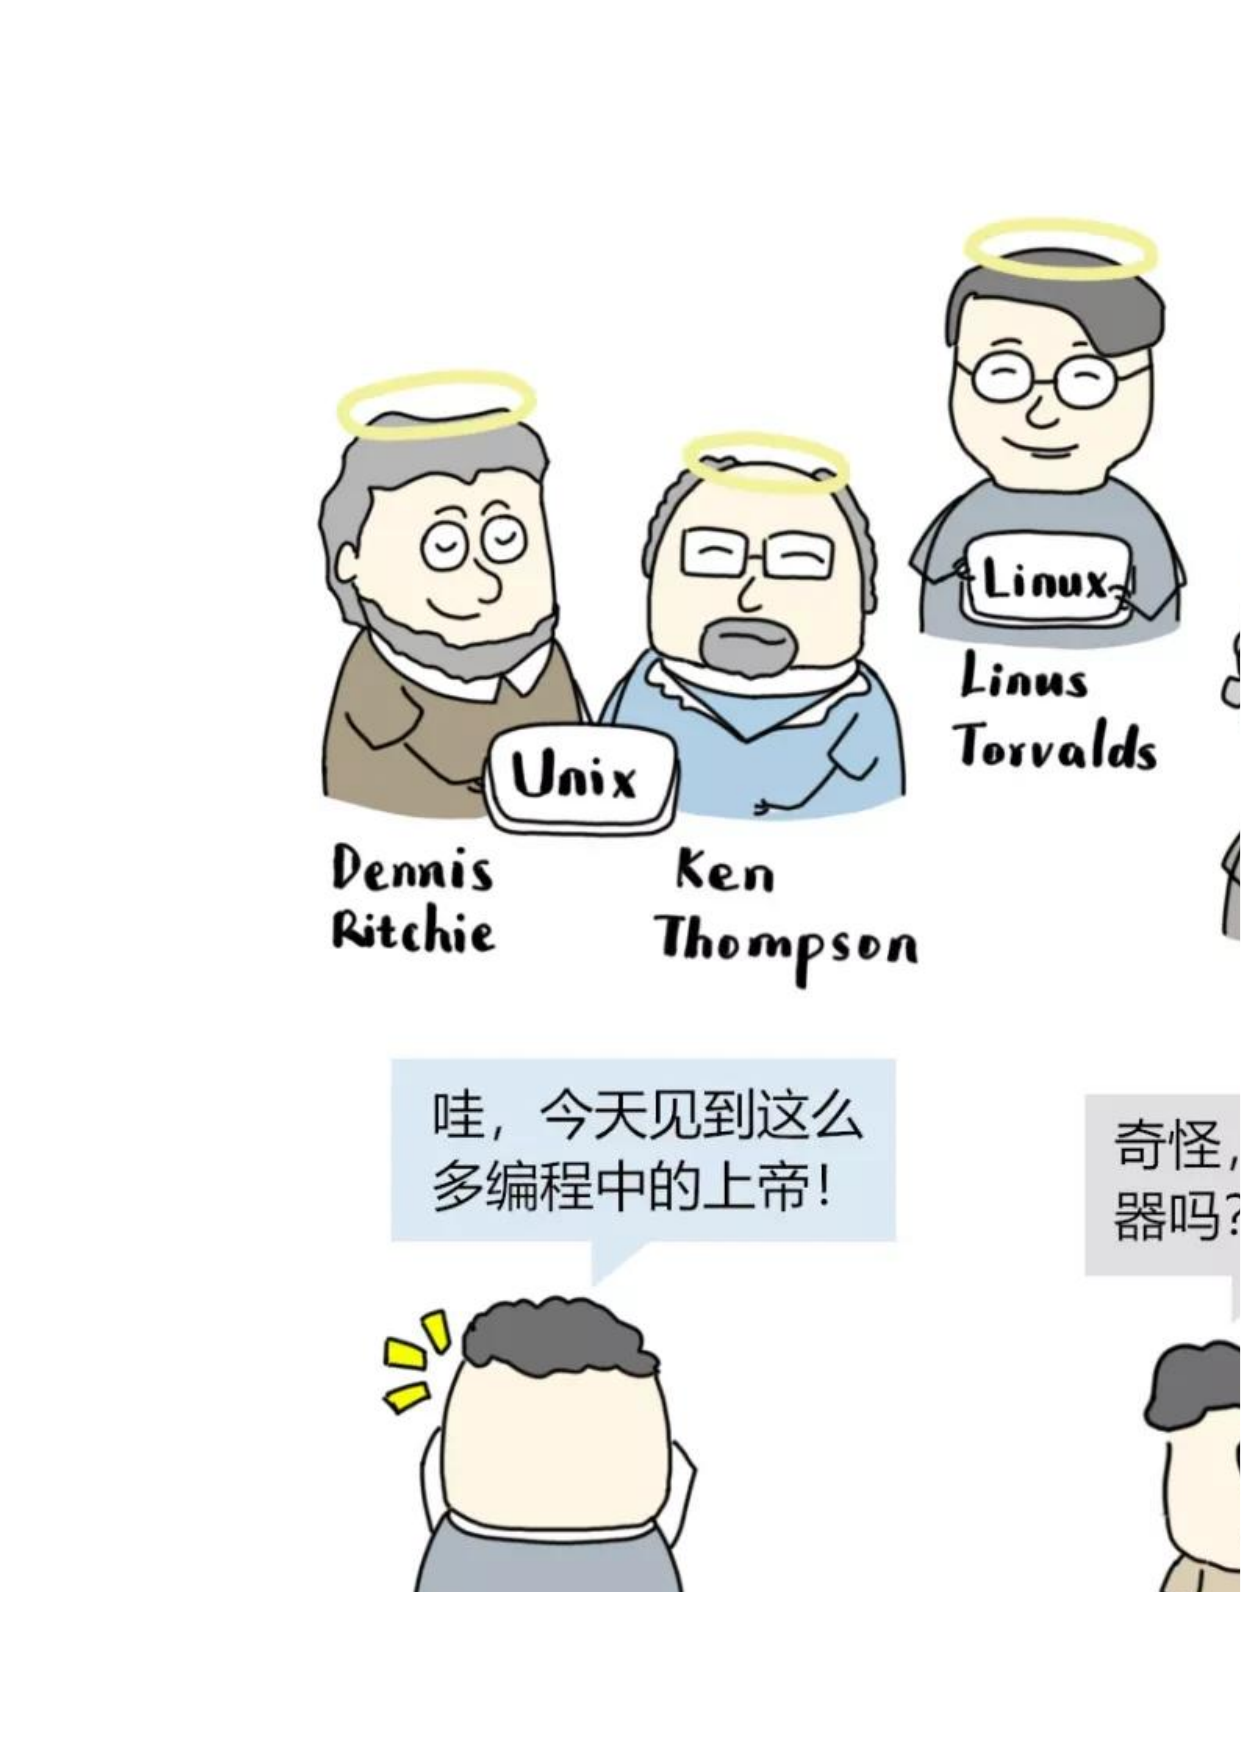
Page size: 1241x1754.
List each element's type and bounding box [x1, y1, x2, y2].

picture [187, 162, 1241, 1592]
